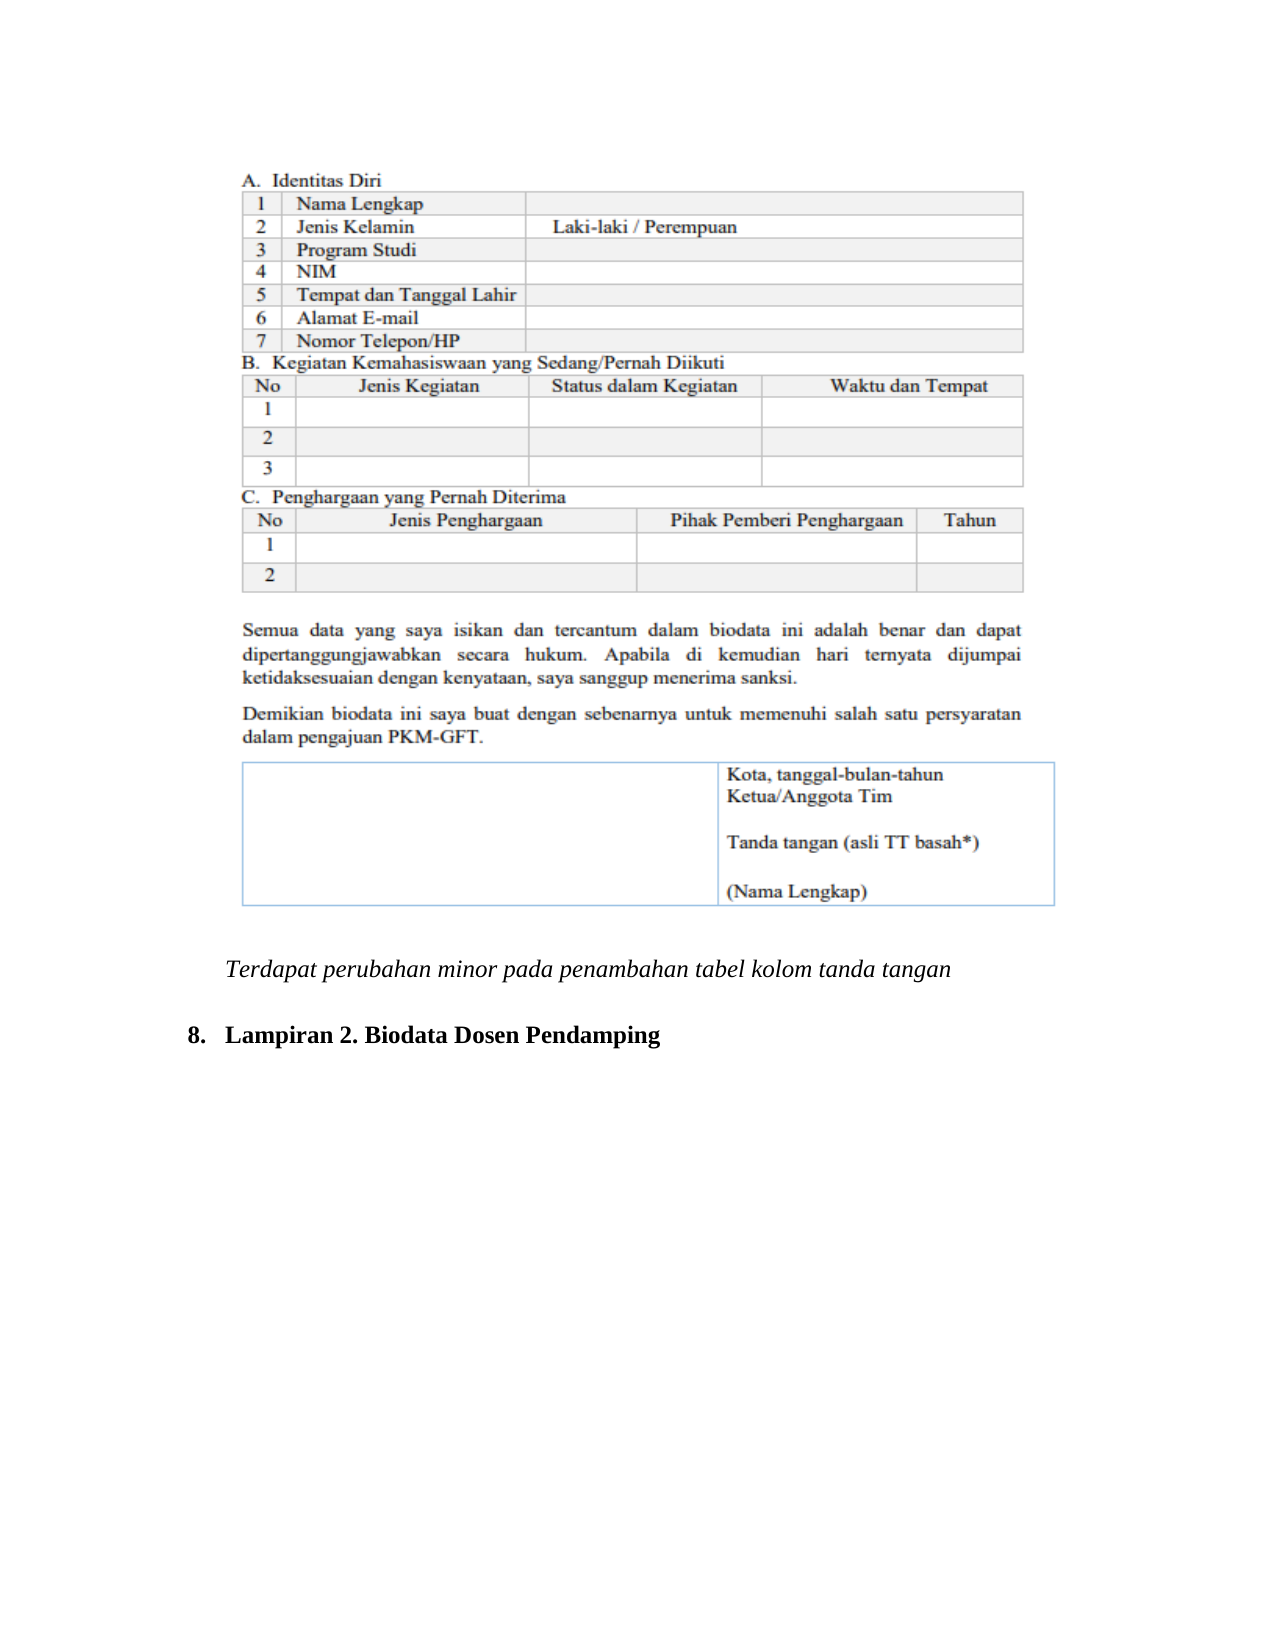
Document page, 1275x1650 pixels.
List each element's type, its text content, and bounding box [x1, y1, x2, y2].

picture [225, 150, 1082, 918]
text Terdapat perubahan minor pada penambahan tabel kolom tanda tangan [225, 954, 1125, 983]
list Lampiran 2. Biodata Dosen Pendamping [187, 1020, 1125, 1049]
